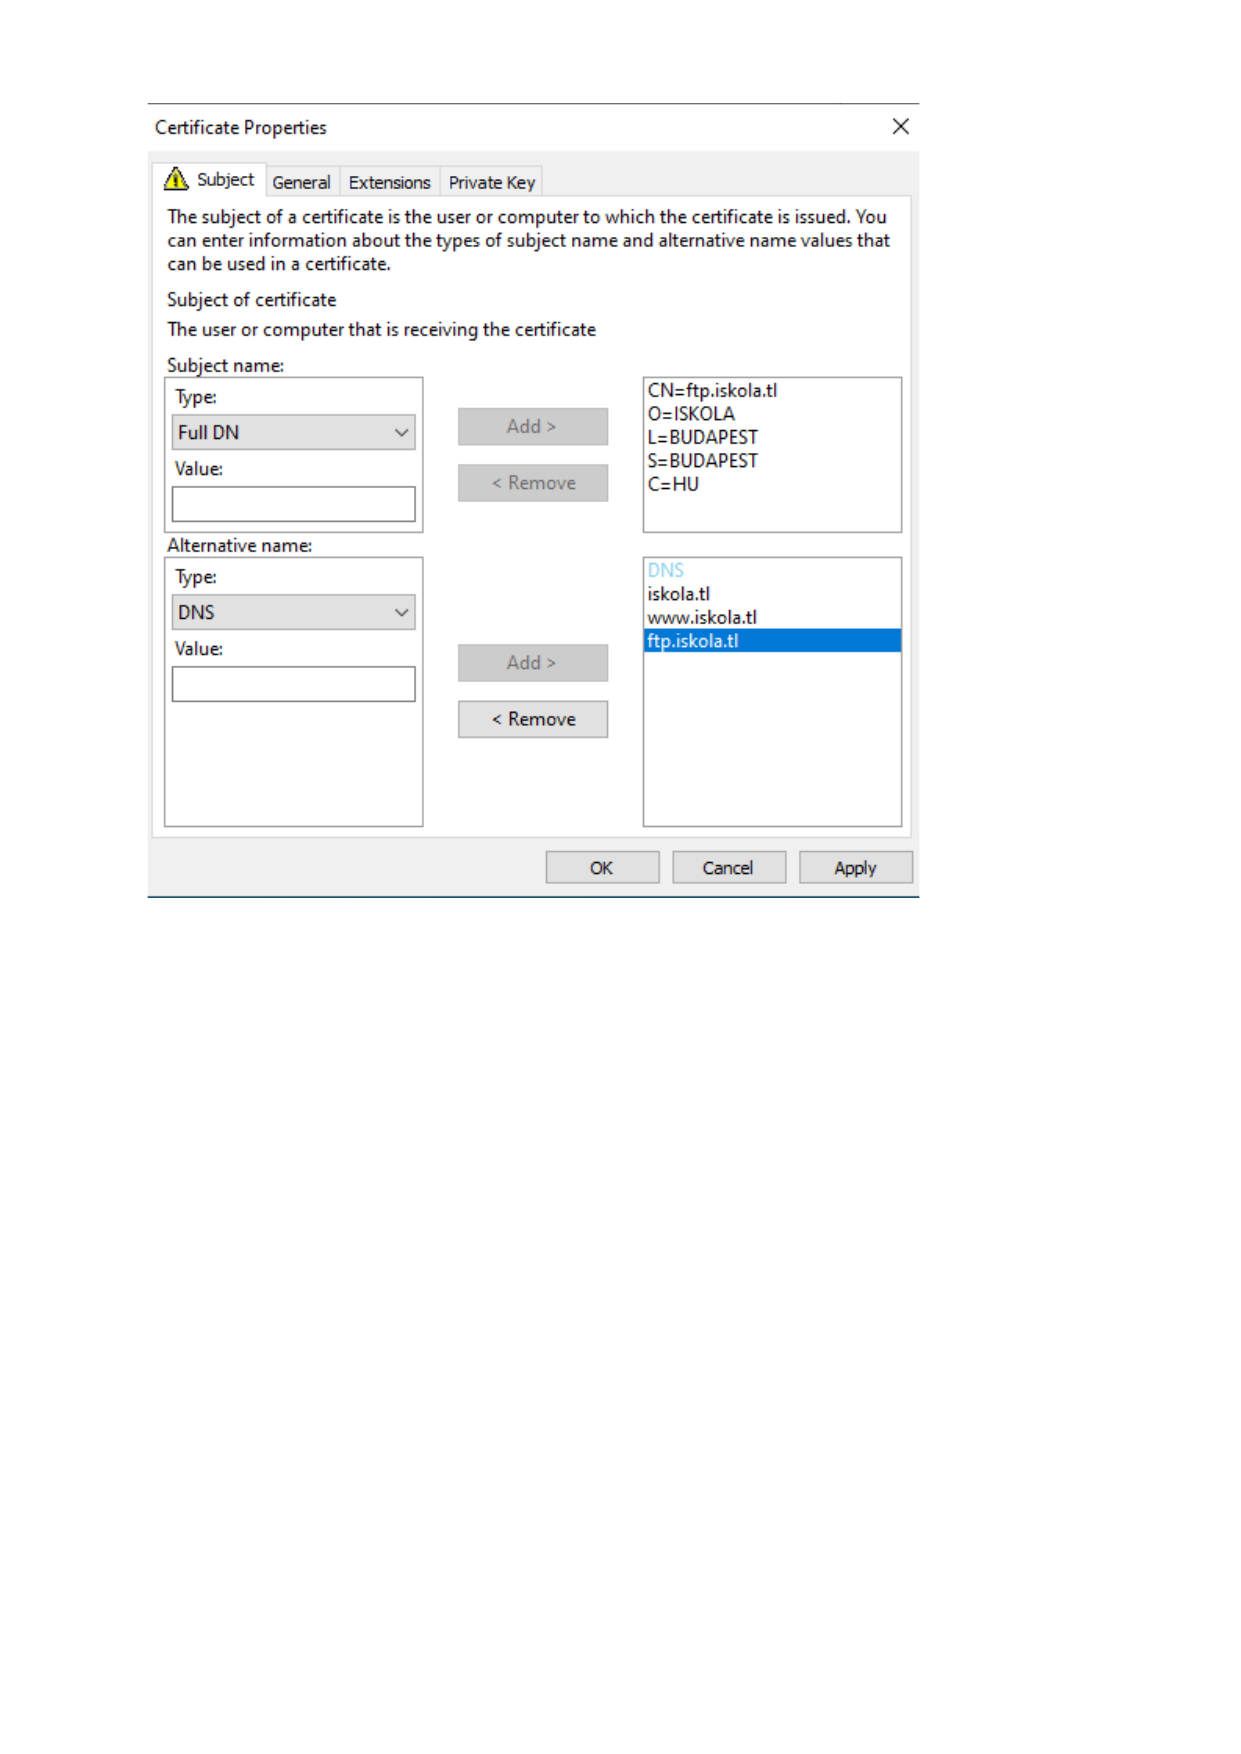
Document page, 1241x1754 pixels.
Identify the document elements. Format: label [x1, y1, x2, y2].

picture [147, 103, 920, 898]
